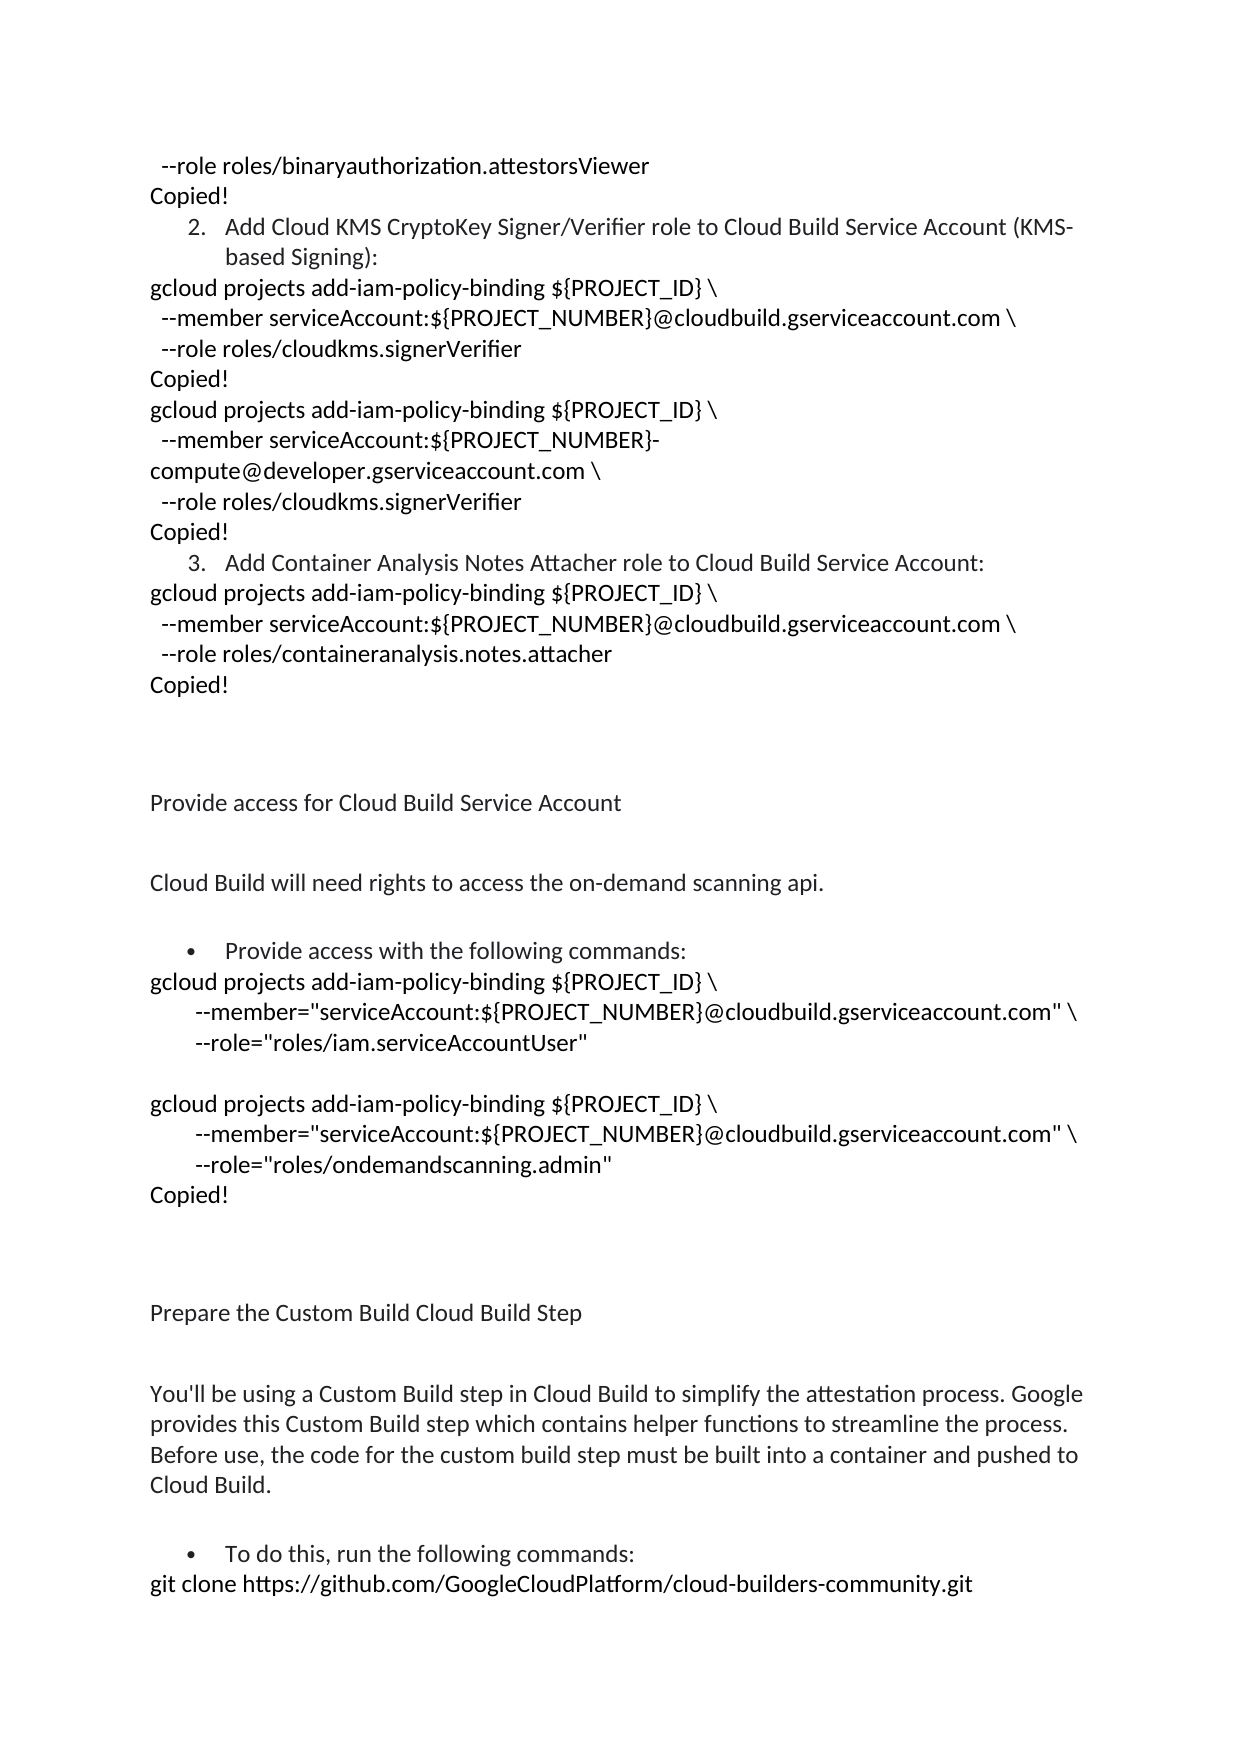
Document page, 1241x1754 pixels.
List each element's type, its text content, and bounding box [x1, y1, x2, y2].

list Add Cloud KMS CryptoKey Signer/Verifier role to Cloud Build Service Account (KMS-based Signing): [187, 211, 1090, 272]
text --member="serviceAccount:${PROJECT_NUMBER}@cloudbuild.gserviceaccount.com" \ [150, 1118, 1090, 1149]
text --role roles/containeranalysis.notes.attacher [150, 638, 1090, 669]
text git clone https://github.com/GoogleCloudPlatform/cloud-builders-community.git [150, 1568, 1090, 1599]
text Provide access for Cloud Build Service Account [150, 787, 1090, 817]
text Copied! [150, 364, 1090, 394]
text --role="roles/iam.serviceAccountUser" [150, 1027, 1090, 1057]
text Copied! [150, 1179, 1090, 1210]
text gcloud projects add-iam-policy-binding ${PROJECT_ID} \ [150, 577, 1090, 608]
text --member serviceAccount:${PROJECT_NUMBER}@cloudbuild.gserviceaccount.com \ [150, 303, 1090, 333]
text --member serviceAccount:${PROJECT_NUMBER}-compute@developer.gserviceaccount.com \ [150, 425, 1090, 486]
text --member serviceAccount:${PROJECT_NUMBER}@cloudbuild.gserviceaccount.com \ [150, 608, 1090, 638]
list Provide access with the following commands: [187, 935, 1090, 966]
list To do this, run the following commands: [187, 1538, 1090, 1568]
text gcloud projects add-iam-policy-binding ${PROJECT_ID} \ [150, 966, 1090, 996]
text --role roles/binaryauthorization.attestorsViewer [150, 150, 1090, 181]
text Copied! [150, 516, 1090, 547]
text Prepare the Custom Build Cloud Build Step [150, 1298, 1090, 1328]
text --role roles/cloudkms.signerVerifier [150, 333, 1090, 364]
text gcloud projects add-iam-policy-binding ${PROJECT_ID} \ [150, 1088, 1090, 1118]
text Copied! [150, 669, 1090, 699]
text --member="serviceAccount:${PROJECT_NUMBER}@cloudbuild.gserviceaccount.com" \ [150, 996, 1090, 1027]
list Add Container Analysis Notes Attacher role to Cloud Build Service Account: [187, 547, 1090, 577]
text gcloud projects add-iam-policy-binding ${PROJECT_ID} \ [150, 272, 1090, 303]
text --role roles/cloudkms.signerVerifier [150, 486, 1090, 516]
text Copied! [150, 181, 1090, 211]
text Cloud Build will need rights to access the on-demand scanning api. [150, 867, 1090, 898]
text You'll be using a Custom Build step in Cloud Build to simplify the attestation process. Google provides this Custom Build step which contains helper functions to streamline the process. Before use, the code for the custom build step must be built into a container and pushed to Cloud Build. [150, 1378, 1090, 1500]
text --role="roles/ondemandscanning.admin" [150, 1149, 1090, 1179]
text gcloud projects add-iam-policy-binding ${PROJECT_ID} \ [150, 394, 1090, 425]
